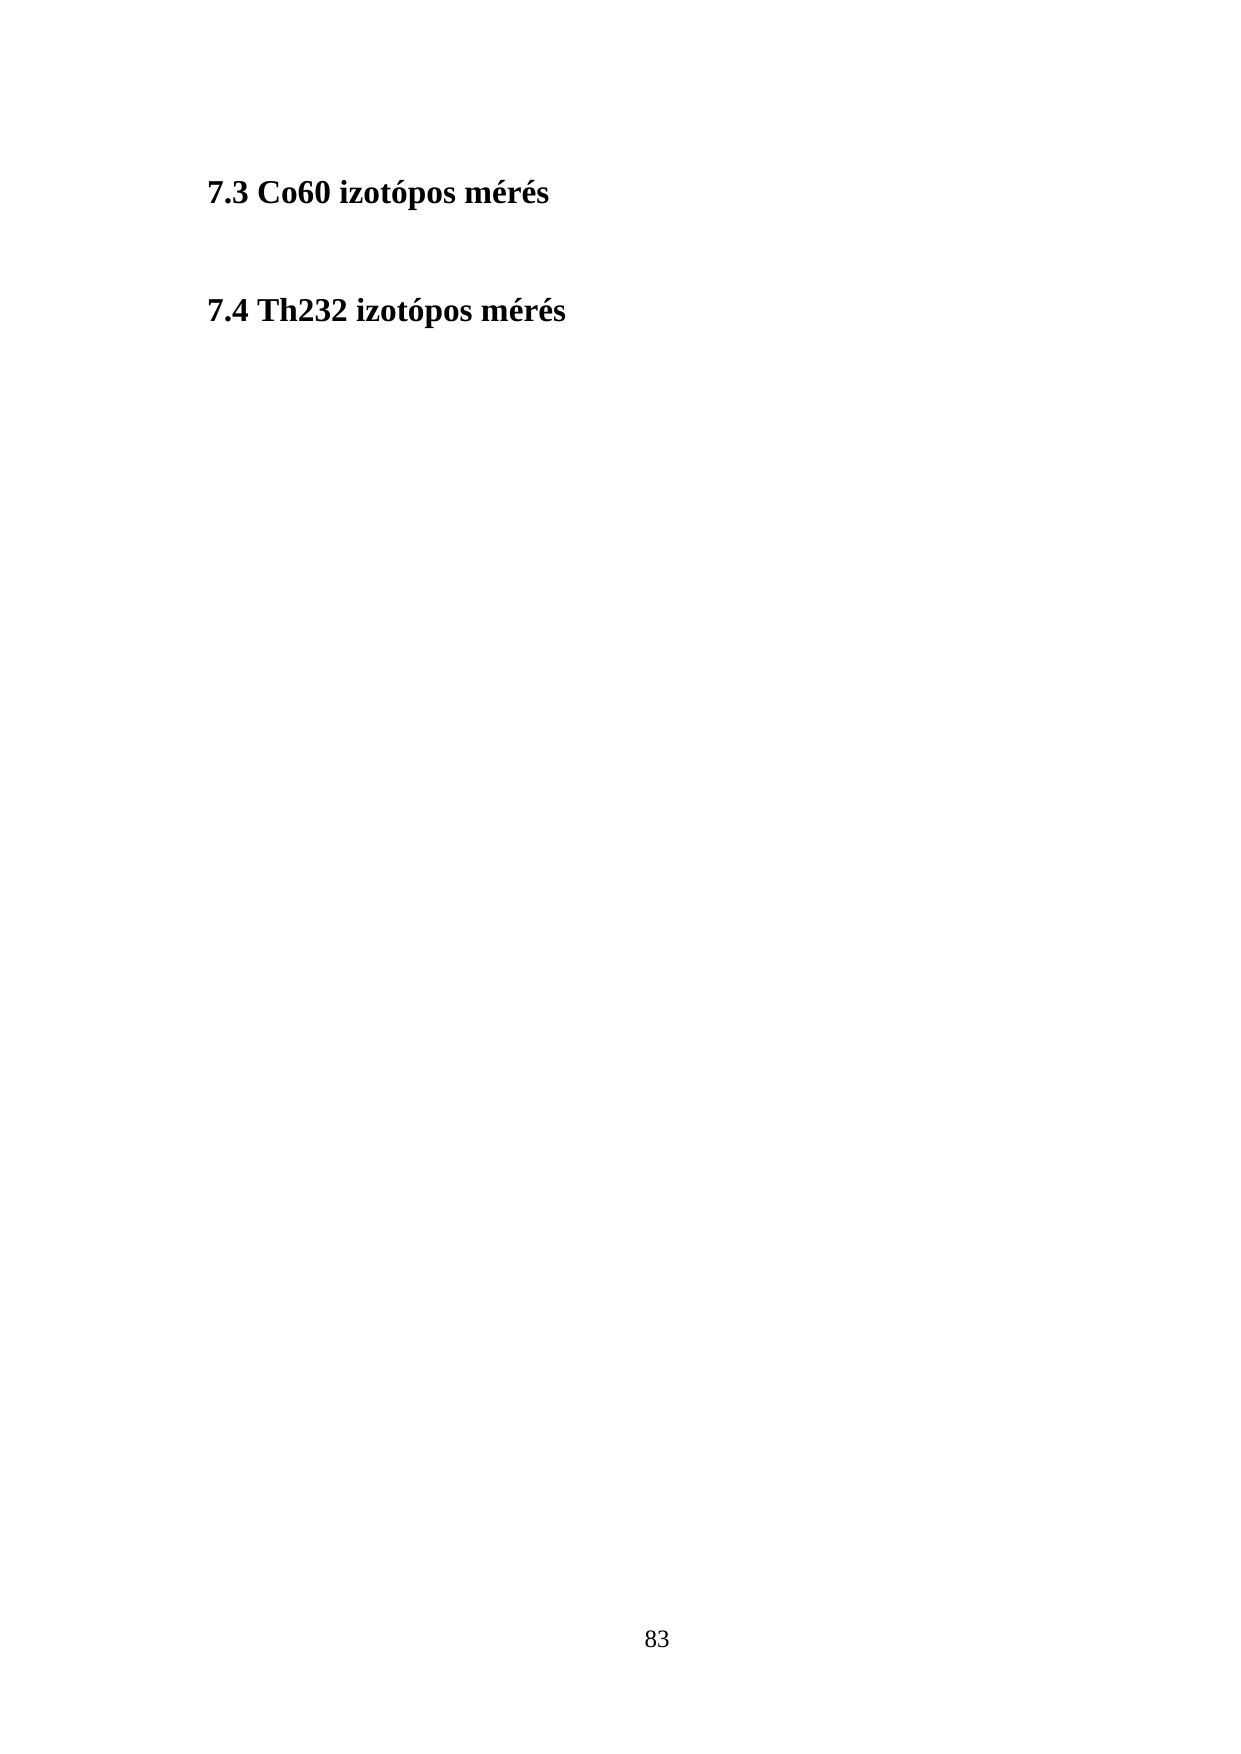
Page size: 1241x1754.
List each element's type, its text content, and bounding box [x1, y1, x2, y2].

subtitle Th232 izotópos mérés [207, 290, 1092, 328]
subtitle Co60 izotópos mérés [207, 173, 1092, 211]
